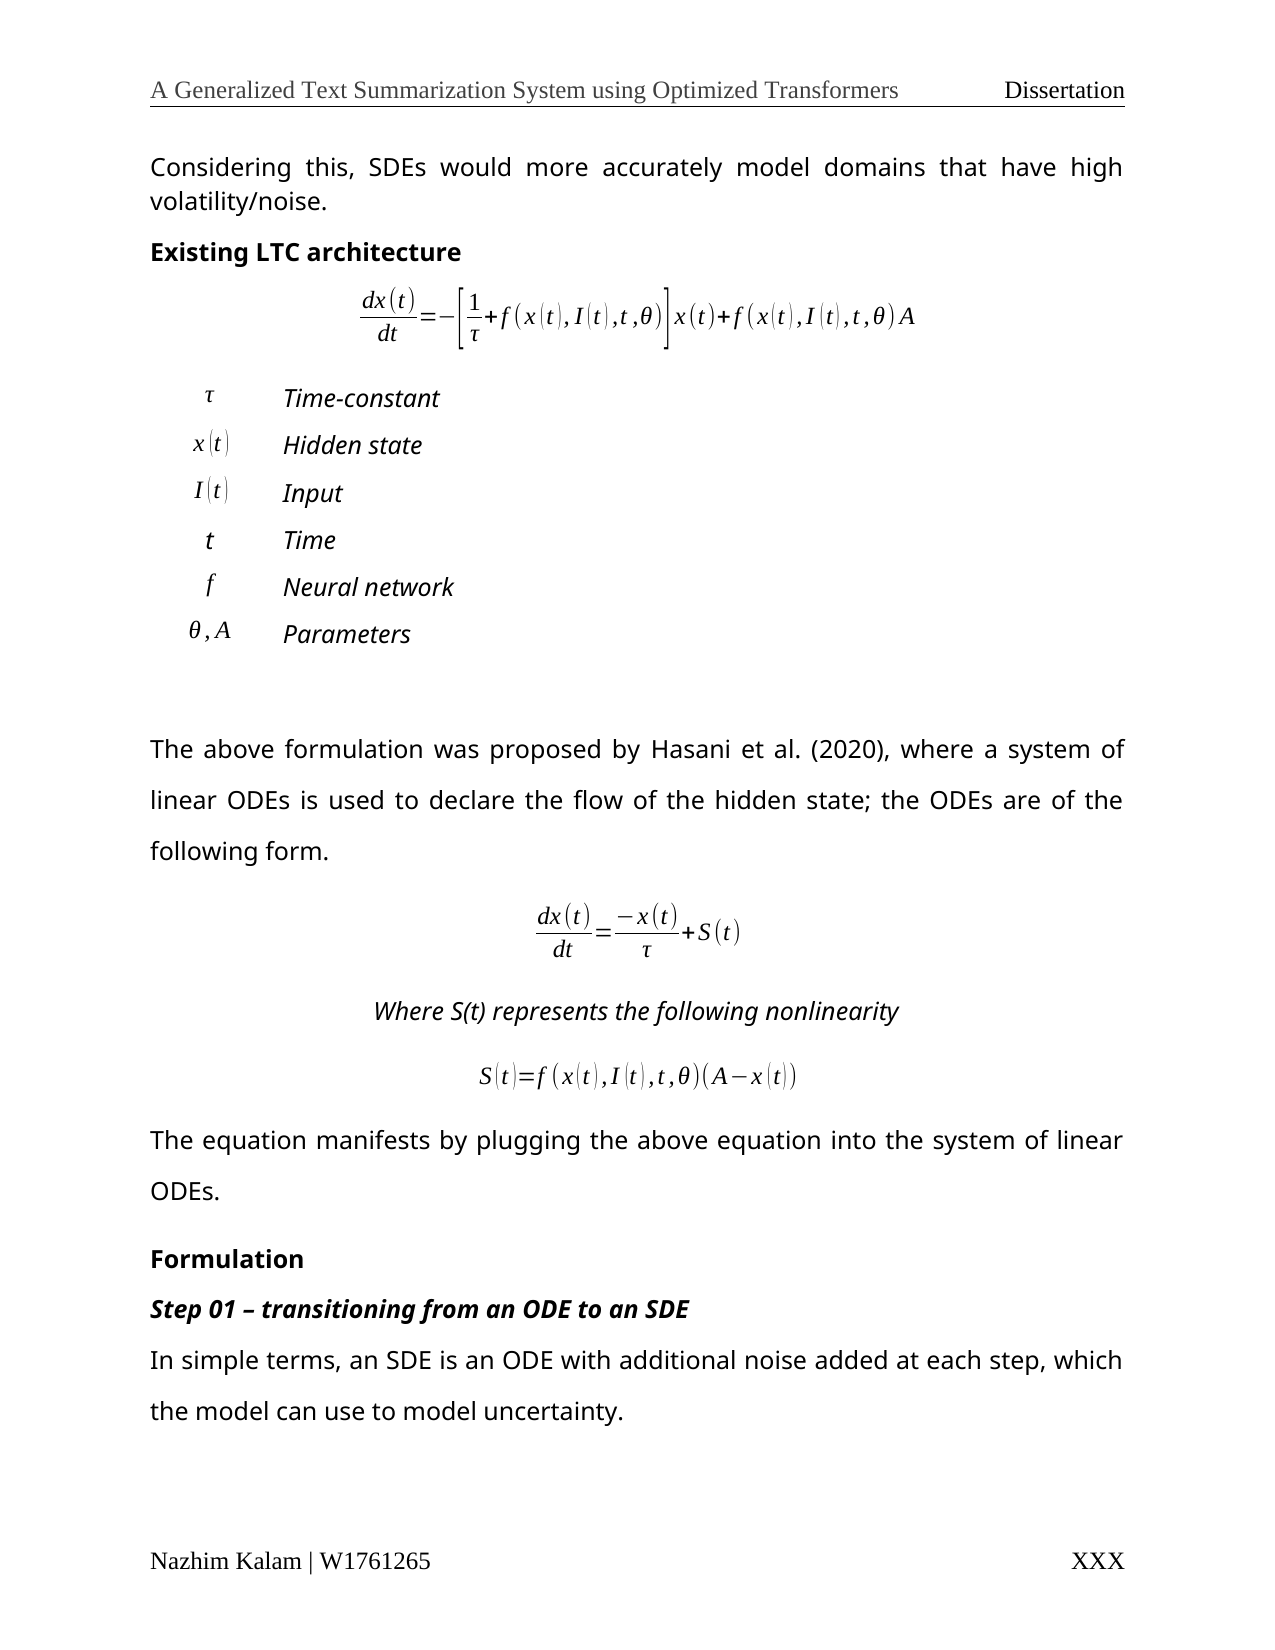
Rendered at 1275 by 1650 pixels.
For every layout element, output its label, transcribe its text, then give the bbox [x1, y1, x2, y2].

text Where S(t) represents the following nonlinearity [150, 993, 1125, 1027]
text Existing LTC architecture [150, 235, 1125, 269]
table_cell [150, 428, 271, 475]
table_cell Input [271, 475, 1124, 522]
text In simple terms, an SDE is an ODE with additional noise added at each step, which the model can use to model uncertainty. [150, 1343, 1125, 1428]
table_cell Neural network [271, 570, 1124, 617]
table_cell Hidden state [271, 428, 1124, 475]
table_cell Time [271, 523, 1124, 569]
text Considering this, SDEs would more accurately model domains that have high volatility/noise. [150, 150, 1125, 218]
text Step 01 – transitioning from an ODE to an SDE [150, 1292, 1125, 1326]
table_cell [150, 475, 271, 522]
table_cell Parameters [271, 617, 1124, 664]
table_header [150, 381, 271, 428]
table_cell t [150, 523, 271, 569]
text The equation manifests by plugging the above equation into the system of linear ODEs. [150, 1123, 1125, 1208]
text Formulation [150, 1241, 1125, 1275]
table_cell [150, 570, 271, 617]
table_cell [150, 617, 271, 664]
table_header Time-constant [271, 381, 1124, 428]
text The above formulation was proposed by Hasani et al. (2020), where a system of linear ODEs is used to declare the flow of the hidden state; the ODEs are of the following form. [150, 732, 1125, 868]
